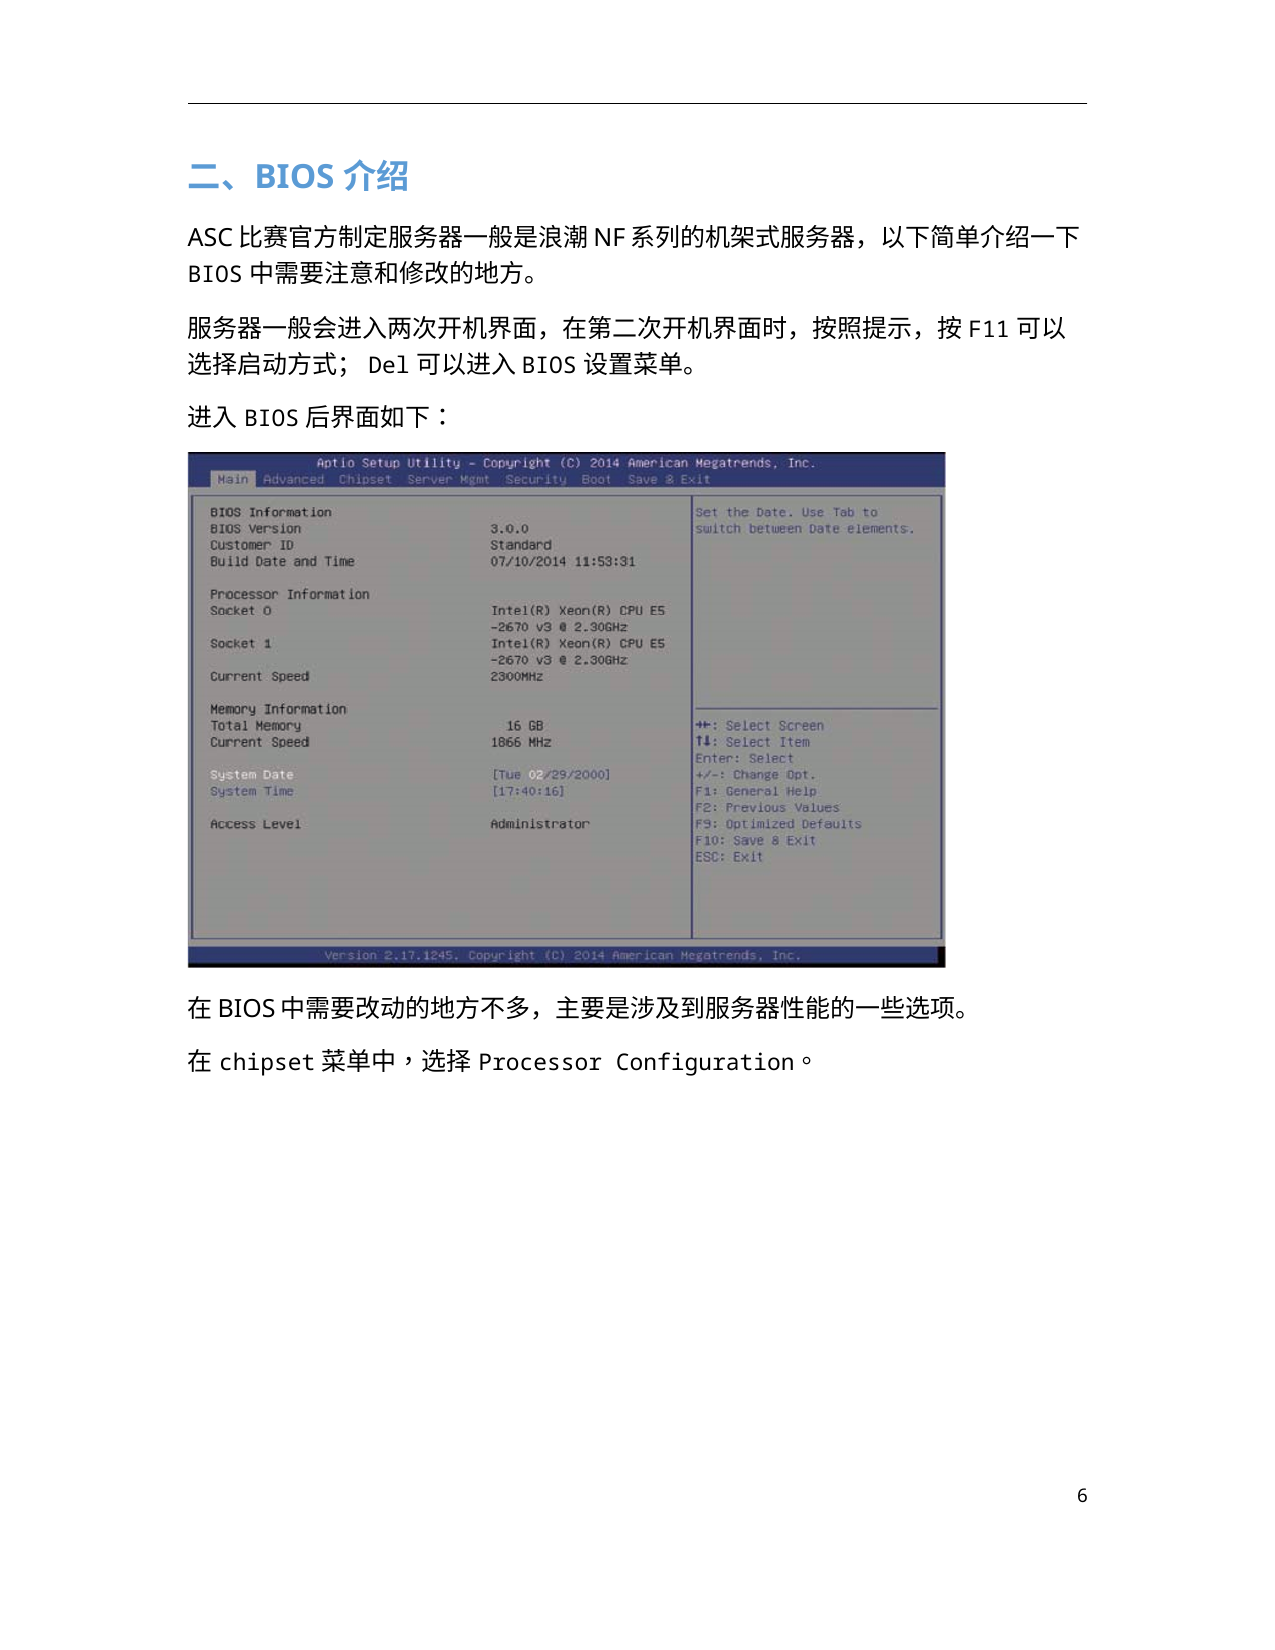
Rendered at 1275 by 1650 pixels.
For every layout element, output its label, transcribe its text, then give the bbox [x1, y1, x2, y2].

text 在BIOS中需要改动的地方不多，主要是涉及到服务器性能的一些选项。 [187, 989, 1087, 1025]
text ASC比赛官方制定服务器一般是浪潮NF系列的机架式服务器，以下简单介绍一下 BIOS 中需要注意和修改的地方。 [187, 217, 1087, 290]
subtitle 二、BIOS 介绍 [187, 150, 1087, 198]
text 服务器一般会进入两次开机界面，在第二次开机界面时，按照提示，按 F11 可以选择启动方式； Del 可以进入 BIOS 设置菜单。 [187, 308, 1087, 381]
text 在 chipset 菜单中，选择 Processor Configuration。 [187, 1044, 1087, 1078]
text 进入 BIOS 后界面如下： [187, 400, 1087, 434]
picture [187, 452, 948, 969]
